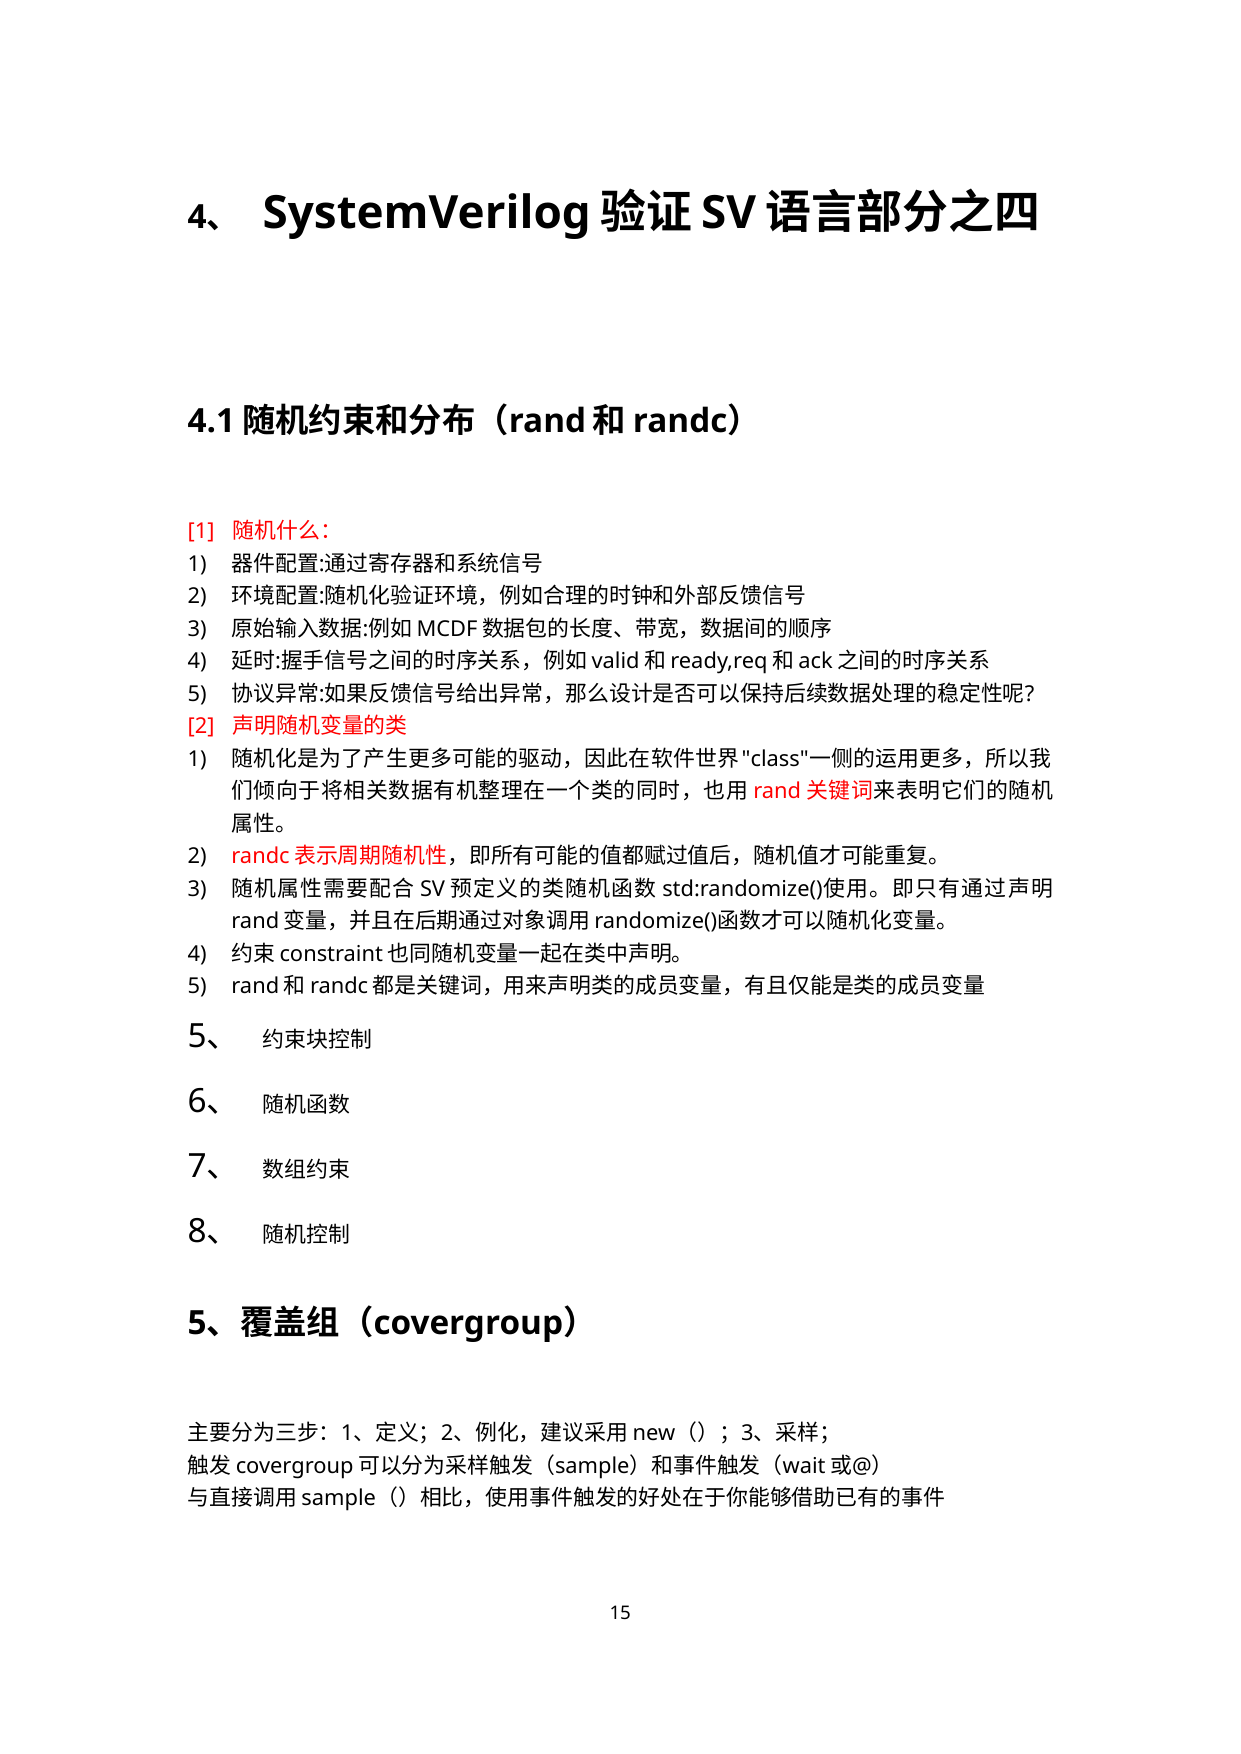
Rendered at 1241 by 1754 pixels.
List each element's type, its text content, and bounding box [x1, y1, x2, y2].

list 随机属性需要配合SV预定义的类随机函数std:randomize()使用。即只有通过声明rand变量，并且在后期通过对象调用randomize()函数才可以随机化变量。 [187, 870, 1053, 935]
text 主要分为三步：1、定义；2、例化，建议采用new（）；3、采样； [187, 1415, 1053, 1447]
subtitle SystemVerilog验证SV语言部分之四 [187, 160, 1053, 257]
list 协议异常:如果反馈信号给出异常，那么设计是否可以保持后续数据处理的稳定性呢? [187, 675, 1053, 708]
list 器件配置:通过寄存器和系统信号 [187, 545, 1053, 578]
list randc表示周期随机性，即所有可能的值都赋过值后，随机值才可能重复。 [187, 838, 1053, 870]
list 数组约束 [187, 1130, 1053, 1195]
list 声明随机变量的类 [187, 708, 1053, 740]
list 随机控制 [187, 1195, 1053, 1260]
subtitle 4.1随机约束和分布（rand和randc） [187, 385, 1053, 450]
list 环境配置:随机化验证环境，例如合理的时钟和外部反馈信号 [187, 578, 1053, 610]
list 约束constraint也同随机变量一起在类中声明。 [187, 935, 1053, 968]
subtitle 5、覆盖组（covergroup） [187, 1287, 1053, 1352]
list rand和randc都是关键词，用来声明类的成员变量，有且仅能是类的成员变量 [187, 968, 1053, 1000]
list 原始输入数据:例如MCDF数据包的长度、带宽，数据间的顺序 [187, 610, 1053, 643]
list 随机化是为了产生更多可能的驱动，因此在软件世界"class"一侧的运用更多，所以我们倾向于将相关数据有机整理在一个类的同时，也用rand关键词来表明它们的随机属性。 [187, 740, 1053, 838]
list 约束块控制 [187, 1000, 1053, 1065]
list 随机函数 [187, 1065, 1053, 1130]
list 随机什么： [187, 513, 1053, 545]
text 与直接调用sample（）相比，使用事件触发的好处在于你能够借助已有的事件 [187, 1480, 1053, 1512]
text 触发covergroup可以分为采样触发（sample）和事件触发（wait或@） [187, 1447, 1053, 1480]
list 延时:握手信号之间的时序关系，例如valid和ready,req和ack之间的时序关系 [187, 643, 1053, 675]
